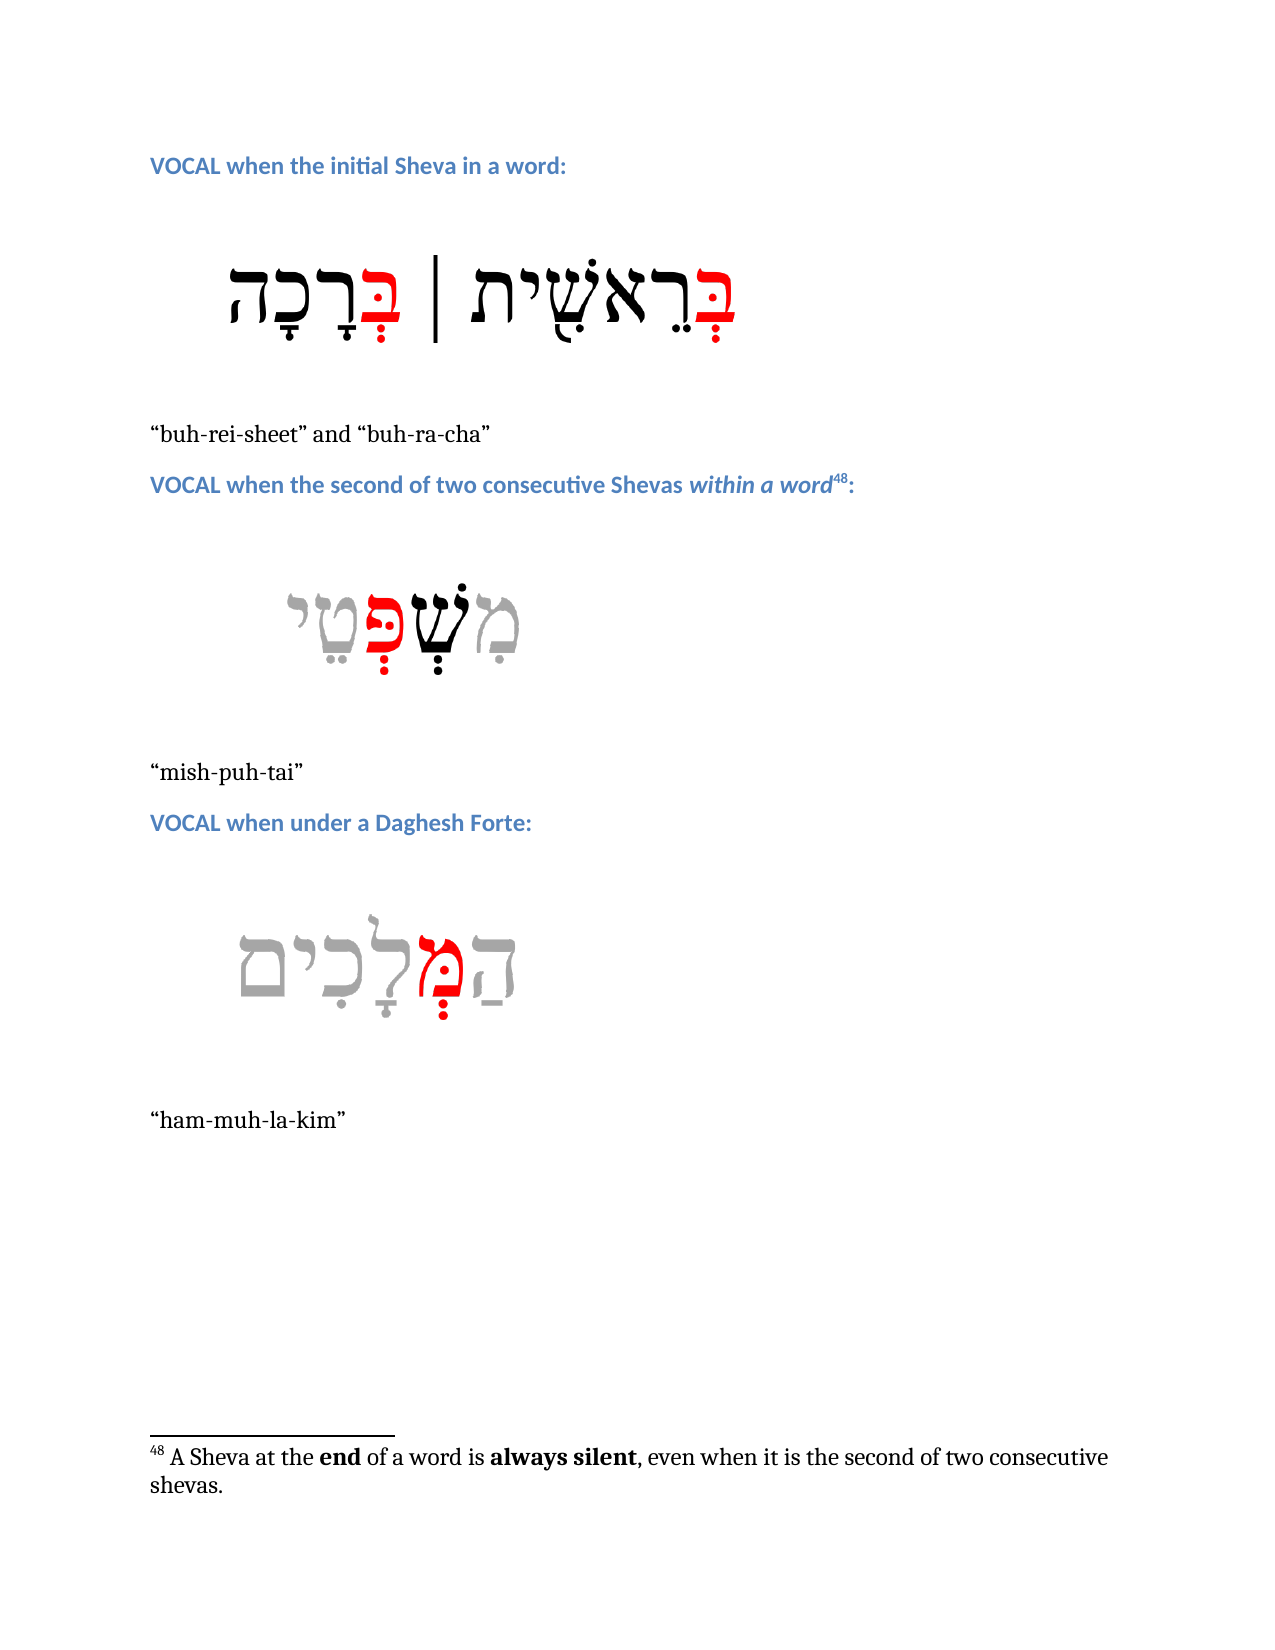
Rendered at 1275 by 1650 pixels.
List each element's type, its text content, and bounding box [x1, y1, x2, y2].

picture [168, 856, 586, 1088]
picture [168, 518, 586, 740]
subtitle VOCAL when under a Daghesh Forte: [150, 807, 1125, 838]
subtitle VOCAL when the initial Sheva in a word: [150, 150, 1125, 181]
text “buh-rei-sheet” and “buh-ra-cha” [150, 420, 1125, 449]
subtitle VOCAL when the second of two consecutive Shevas within a word: [150, 469, 1125, 500]
text “mish-puh-tai” [150, 758, 1125, 787]
picture [168, 199, 794, 402]
text “ham-muh-la-kim” [150, 1106, 1125, 1135]
